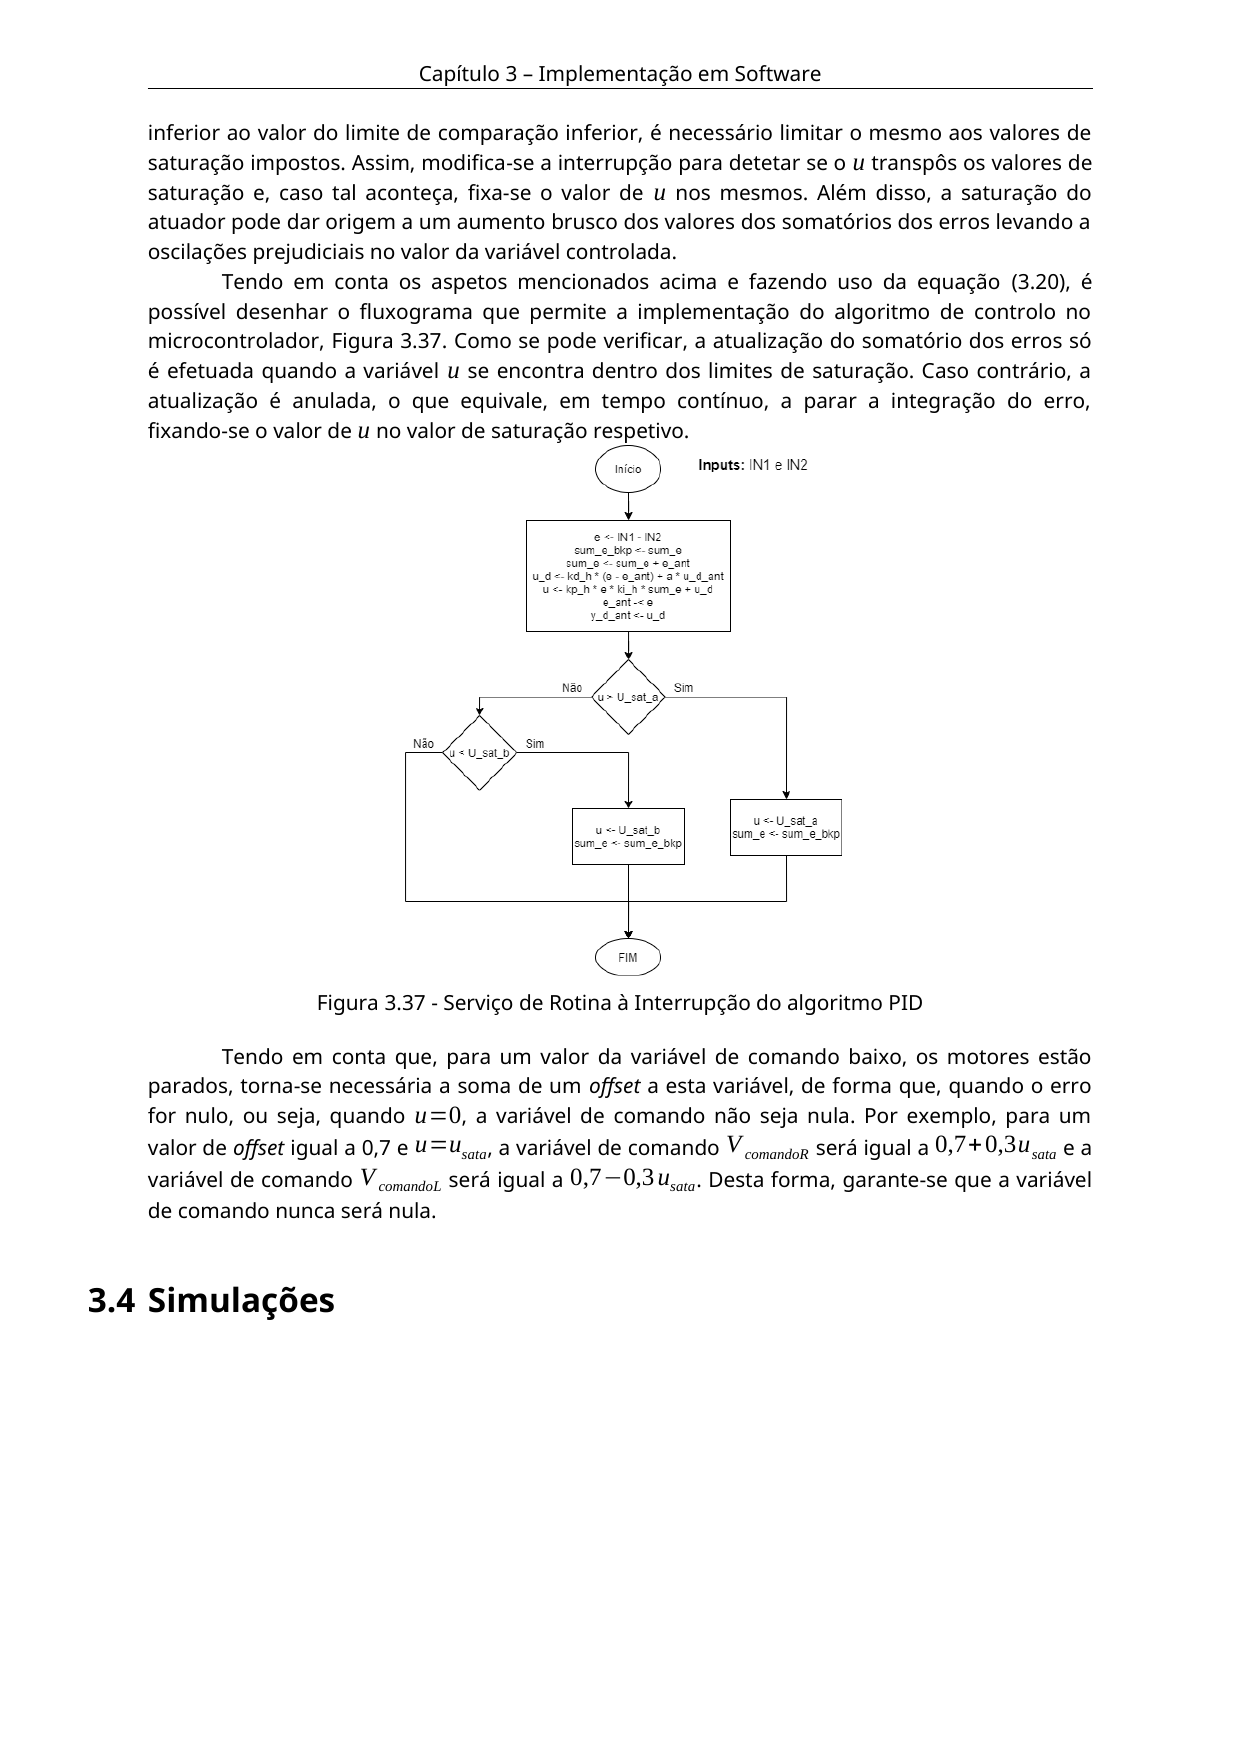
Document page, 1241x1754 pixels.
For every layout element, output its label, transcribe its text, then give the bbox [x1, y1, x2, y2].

text Tendo em conta que, para um valor da variável de comando baixo, os motores estão parados, torna-se necessária a soma de um offset a esta variável, de forma que, quando o erro for nulo, ou seja, quando , a variável de comando não seja nula. Por exemplo, para um valor de offset igual a 0,7 e , a variável de comando será igual a e a variável de comando será igual a . Desta forma, garante-se que a variável de comando nunca será nula. [148, 1042, 1092, 1225]
picture [398, 445, 842, 976]
subtitle Simulações [88, 1276, 1092, 1322]
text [148, 118, 1092, 266]
